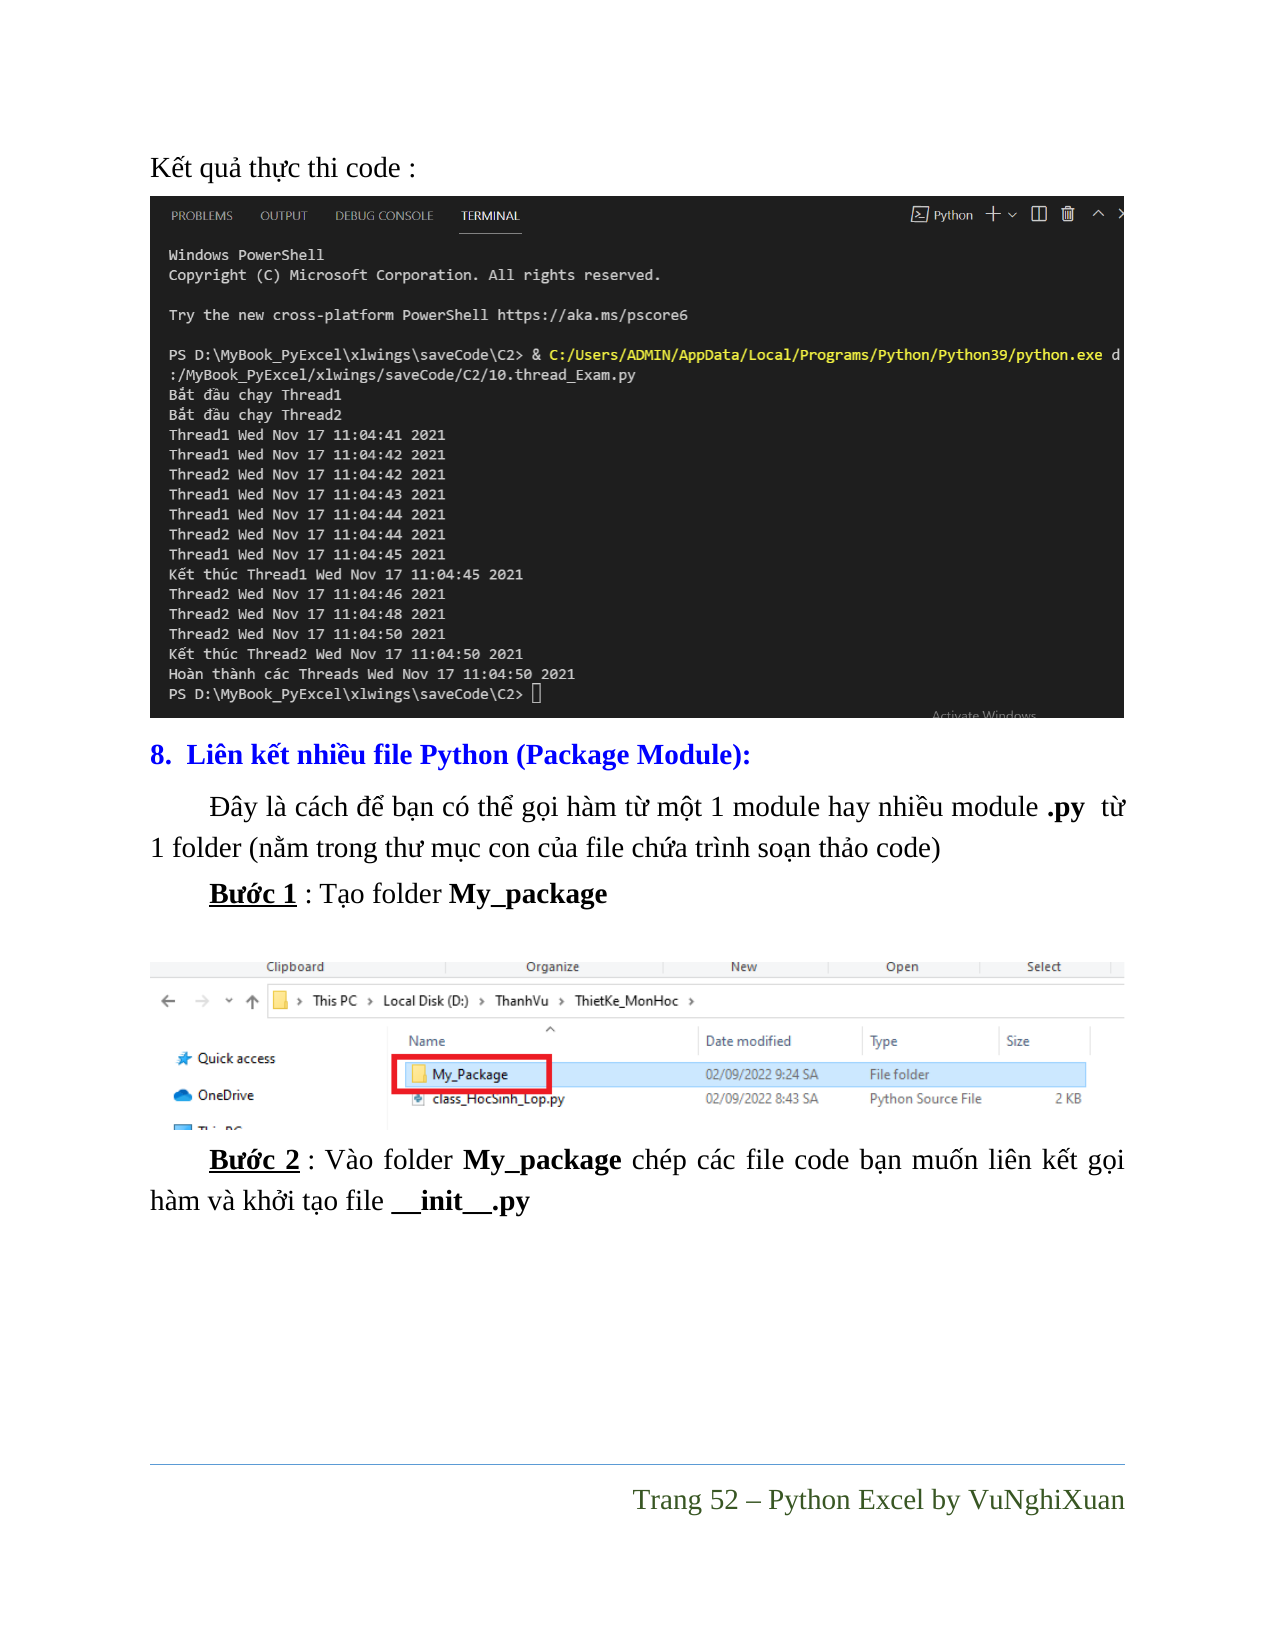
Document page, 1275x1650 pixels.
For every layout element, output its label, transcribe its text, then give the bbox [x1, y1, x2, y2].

text Bước 1 : Tạo folder My_package [150, 876, 1125, 910]
picture [150, 196, 1124, 718]
subtitle Liên kết nhiều file Python (Package Module): [150, 737, 1125, 770]
text Bước 2 : Vào folder My_package chép các file code bạn muốn liên kết gọi hàm và khởi tạo file __init__.py [150, 1142, 1125, 1216]
text Đây là cách để bạn có thể gọi hàm từ một 1 module hay nhiều module .py từ 1 folder (nằm trong thư mục con của file chứa trình soạn thảo code) [150, 789, 1125, 863]
picture [150, 962, 1125, 1130]
text Kết quả thực thi code : [150, 150, 1125, 183]
